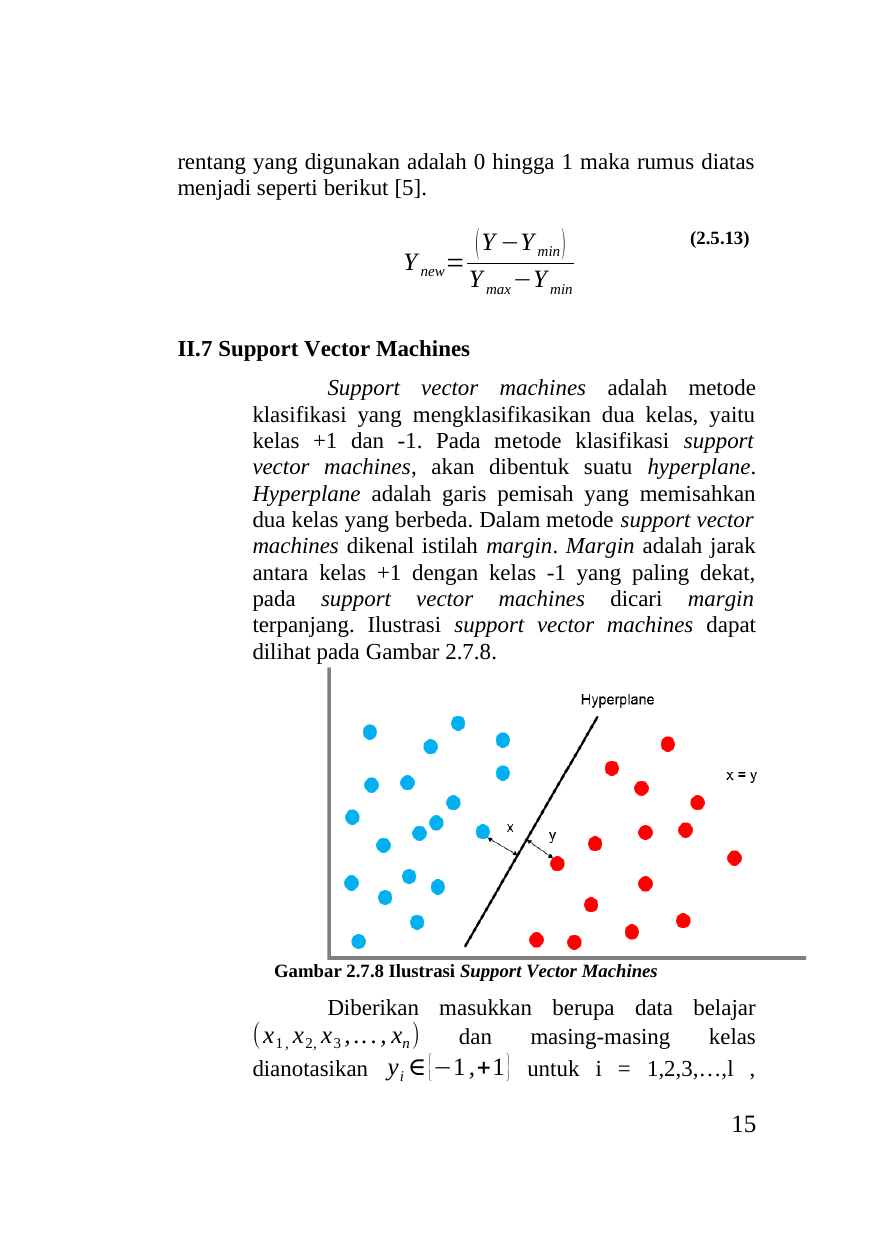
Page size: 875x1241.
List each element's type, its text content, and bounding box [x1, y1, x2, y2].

table_header [161, 227, 667, 297]
picture [327, 664, 807, 960]
subtitle Support Vector Machines [177, 335, 756, 362]
